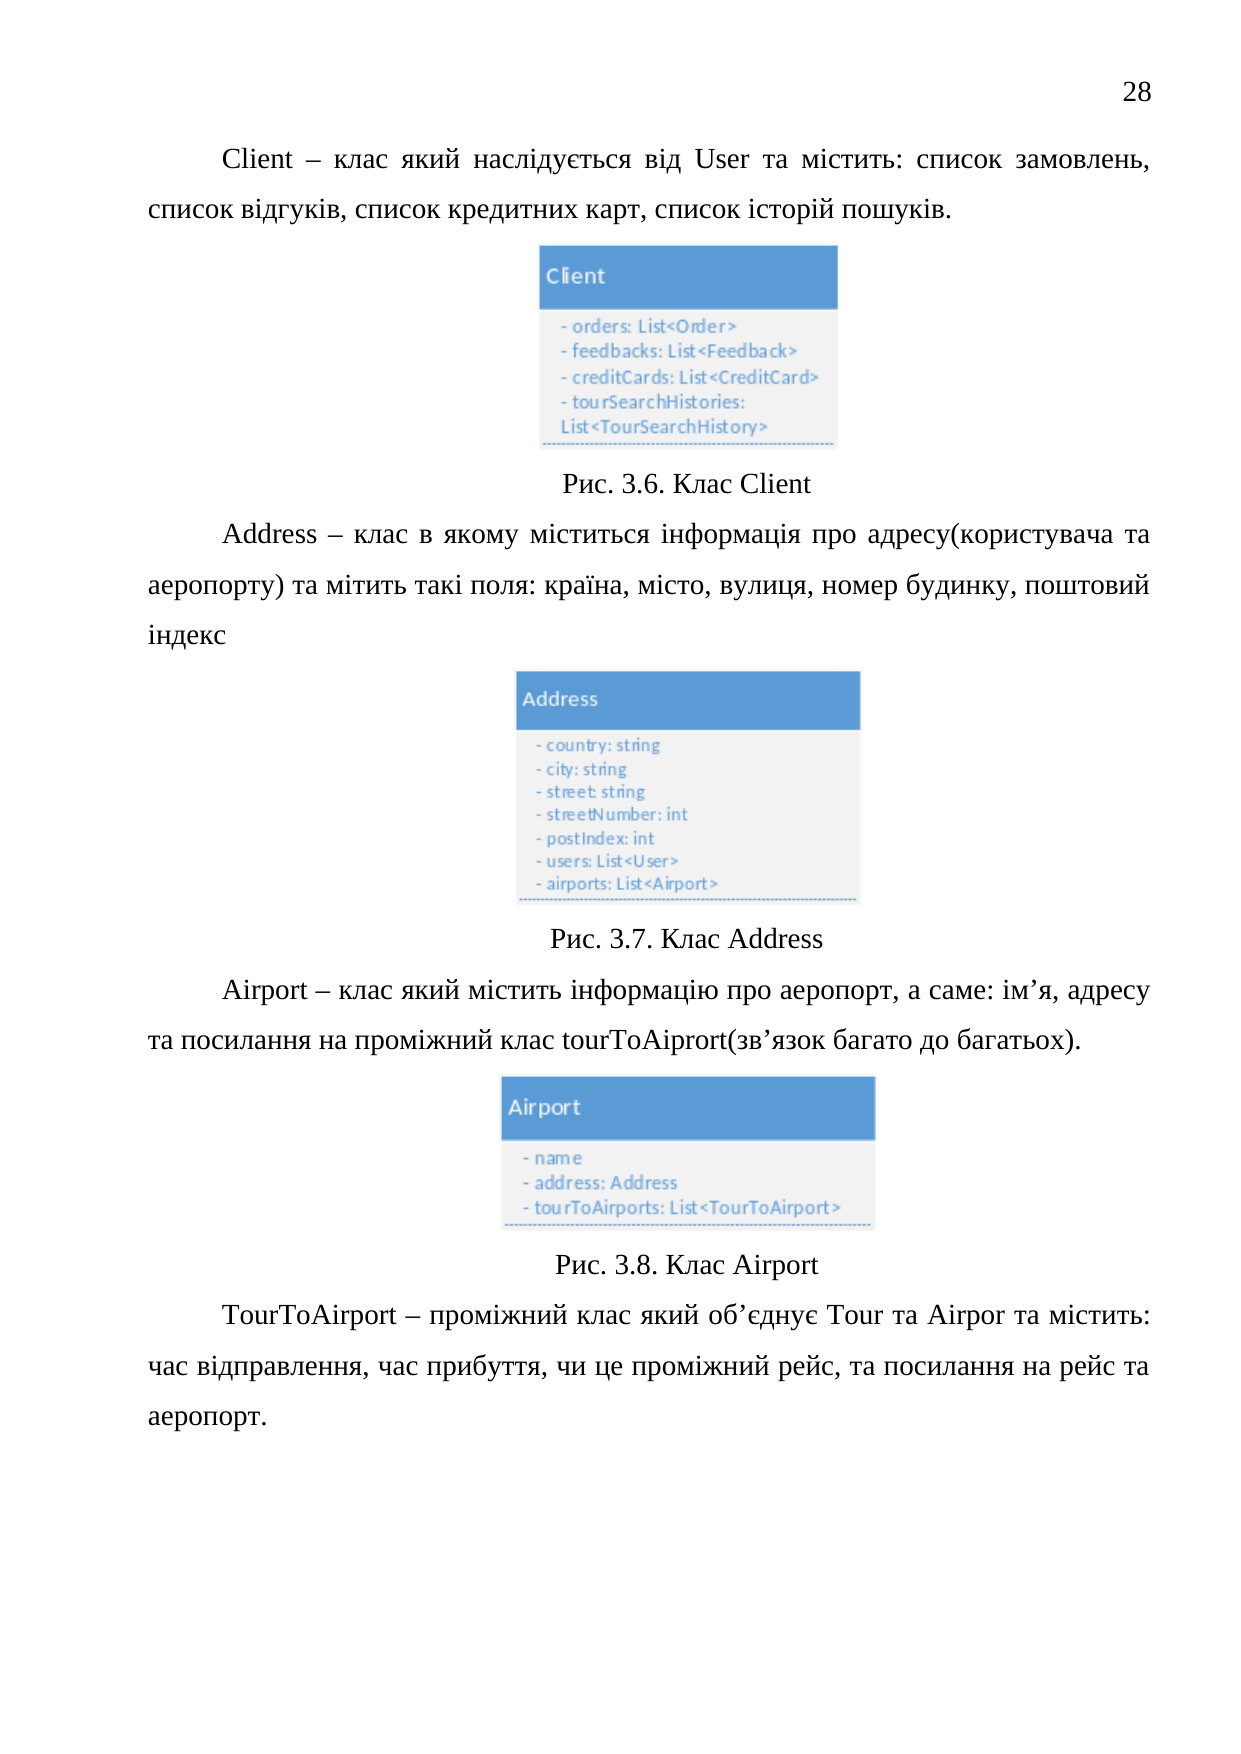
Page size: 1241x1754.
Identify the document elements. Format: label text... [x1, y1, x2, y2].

text Airport – клас який містить інформацію про аеропорт, а саме: ім’я, адресу та посилання на проміжний клас tourToAiprort(зв’язок багато до багатьох). [148, 972, 1152, 1056]
text Рис. 3.6. Клас Client [148, 466, 1152, 500]
text TourToAirport – проміжний клас який об’єднує Tour та Airpor та містить: час відправлення, час прибуття, чи це проміжний рейс, та посилання на рейс та аеропорт. [148, 1297, 1152, 1432]
text Address – клас в якому міститься інформація про адресу(користувача та аеропорту) та мітить такі поля: країна, місто, вулиця, номер будинку, поштовий індекс [148, 516, 1152, 651]
text Рис. 3.7. Клас Address [148, 922, 1152, 955]
text Client – клас який наслідується від User та містить: список замовлень, список відгуків, список кредитних карт, список історій пошуків. [148, 141, 1152, 225]
text Рис. 3.8. Клас Airport [148, 1247, 1152, 1281]
